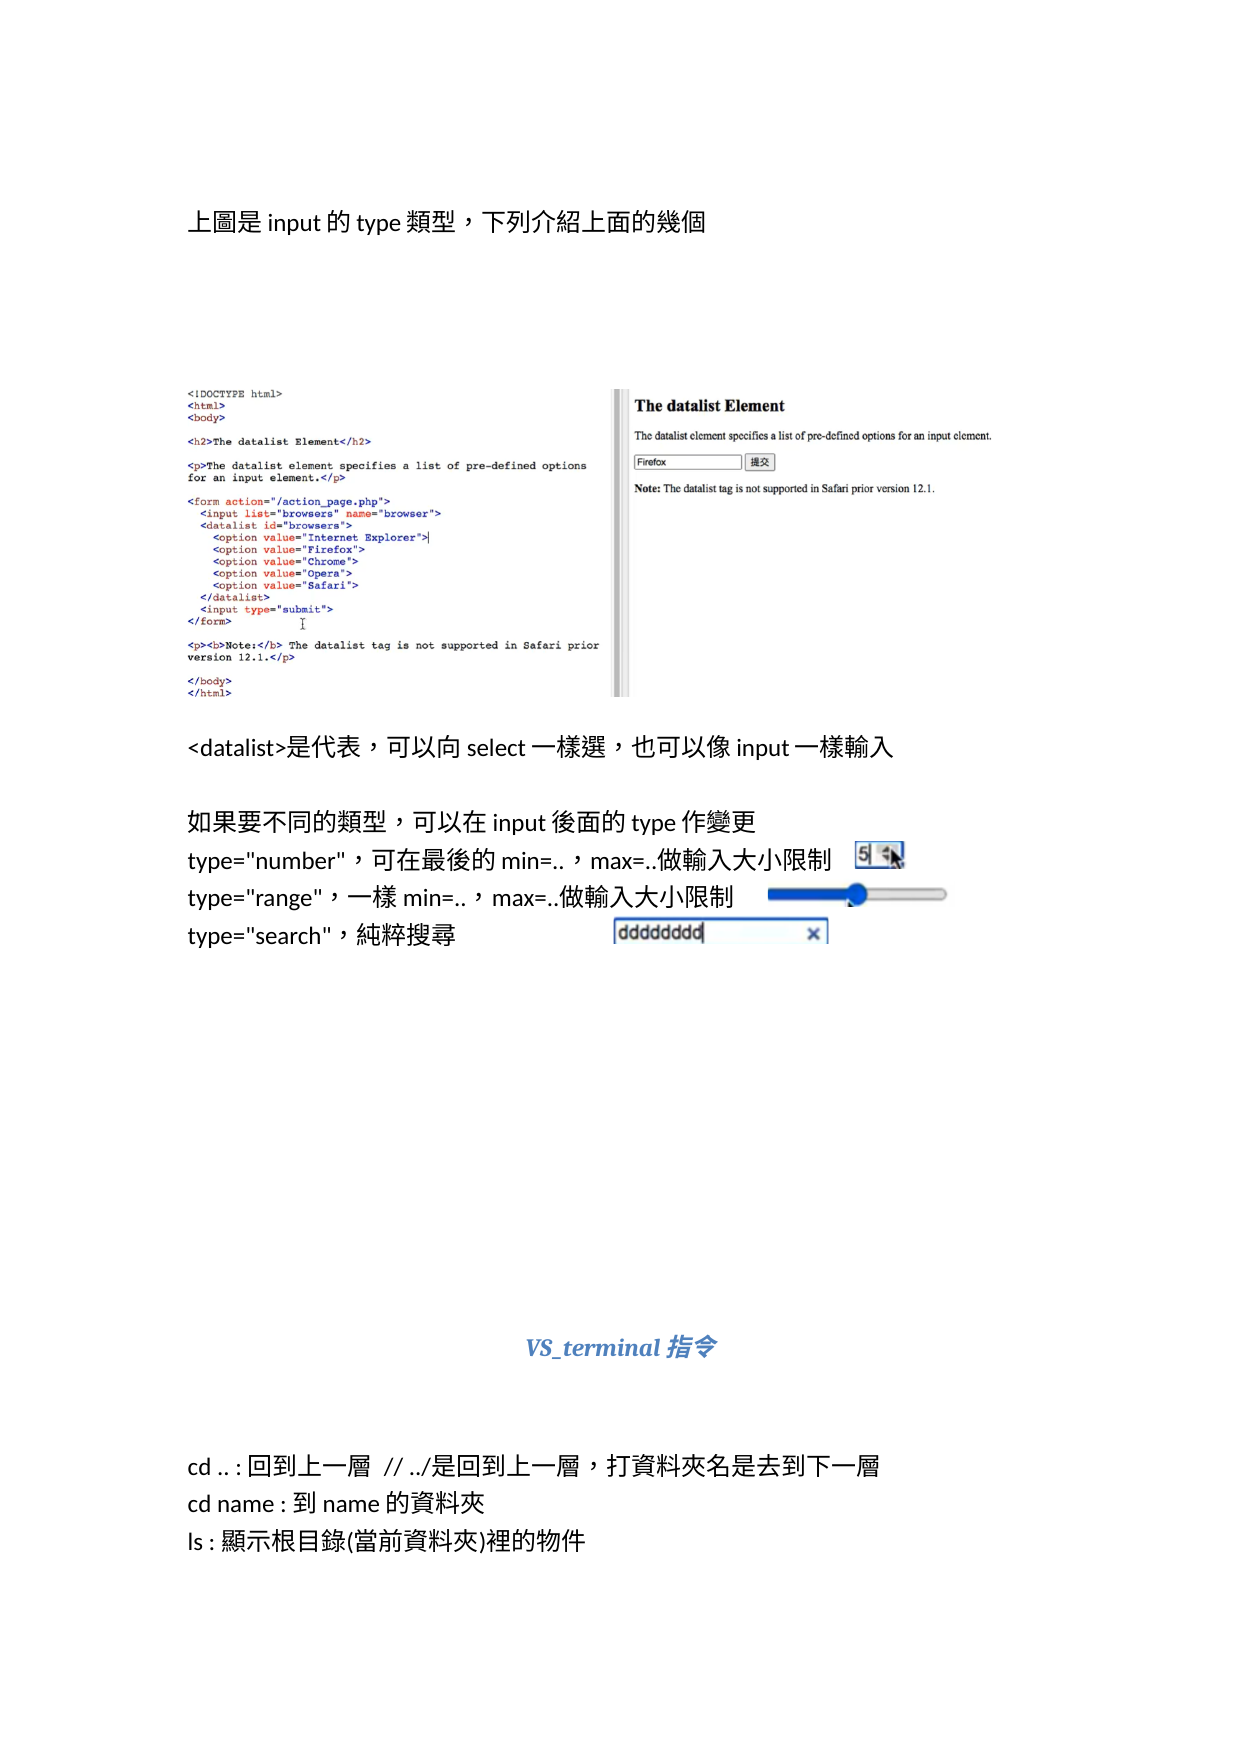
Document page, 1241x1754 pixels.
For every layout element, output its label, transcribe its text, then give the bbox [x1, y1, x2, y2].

text type="search"，純粹搜尋 [187, 914, 1053, 952]
picture [613, 915, 829, 944]
text 上圖是input的type類型，下列介紹上面的幾個 [187, 202, 1053, 239]
text <datalist>是代表，可以向select一樣選，也可以像input一樣輸入 [187, 727, 1053, 764]
text type="number"，可在最後的min=..，max=..做輸入大小限制 [187, 839, 1053, 877]
picture [767, 877, 956, 907]
text type="range"，一樣min=..，max=..做輸入大小限制 [187, 877, 1053, 914]
picture [854, 841, 908, 869]
text cd .. : 回到上一層 // ../是回到上一層，打資料夾名是去到下一層 [187, 1446, 1053, 1483]
picture [187, 389, 1053, 697]
text cd name : 到name的資料夾 [187, 1483, 1053, 1521]
text ls : 顯示根目錄(當前資料夾)裡的物件 [187, 1521, 1053, 1558]
subtitle VS_terminal指令 [187, 1327, 1053, 1364]
text 如果要不同的類型，可以在input後面的type作變更 [187, 802, 1053, 839]
